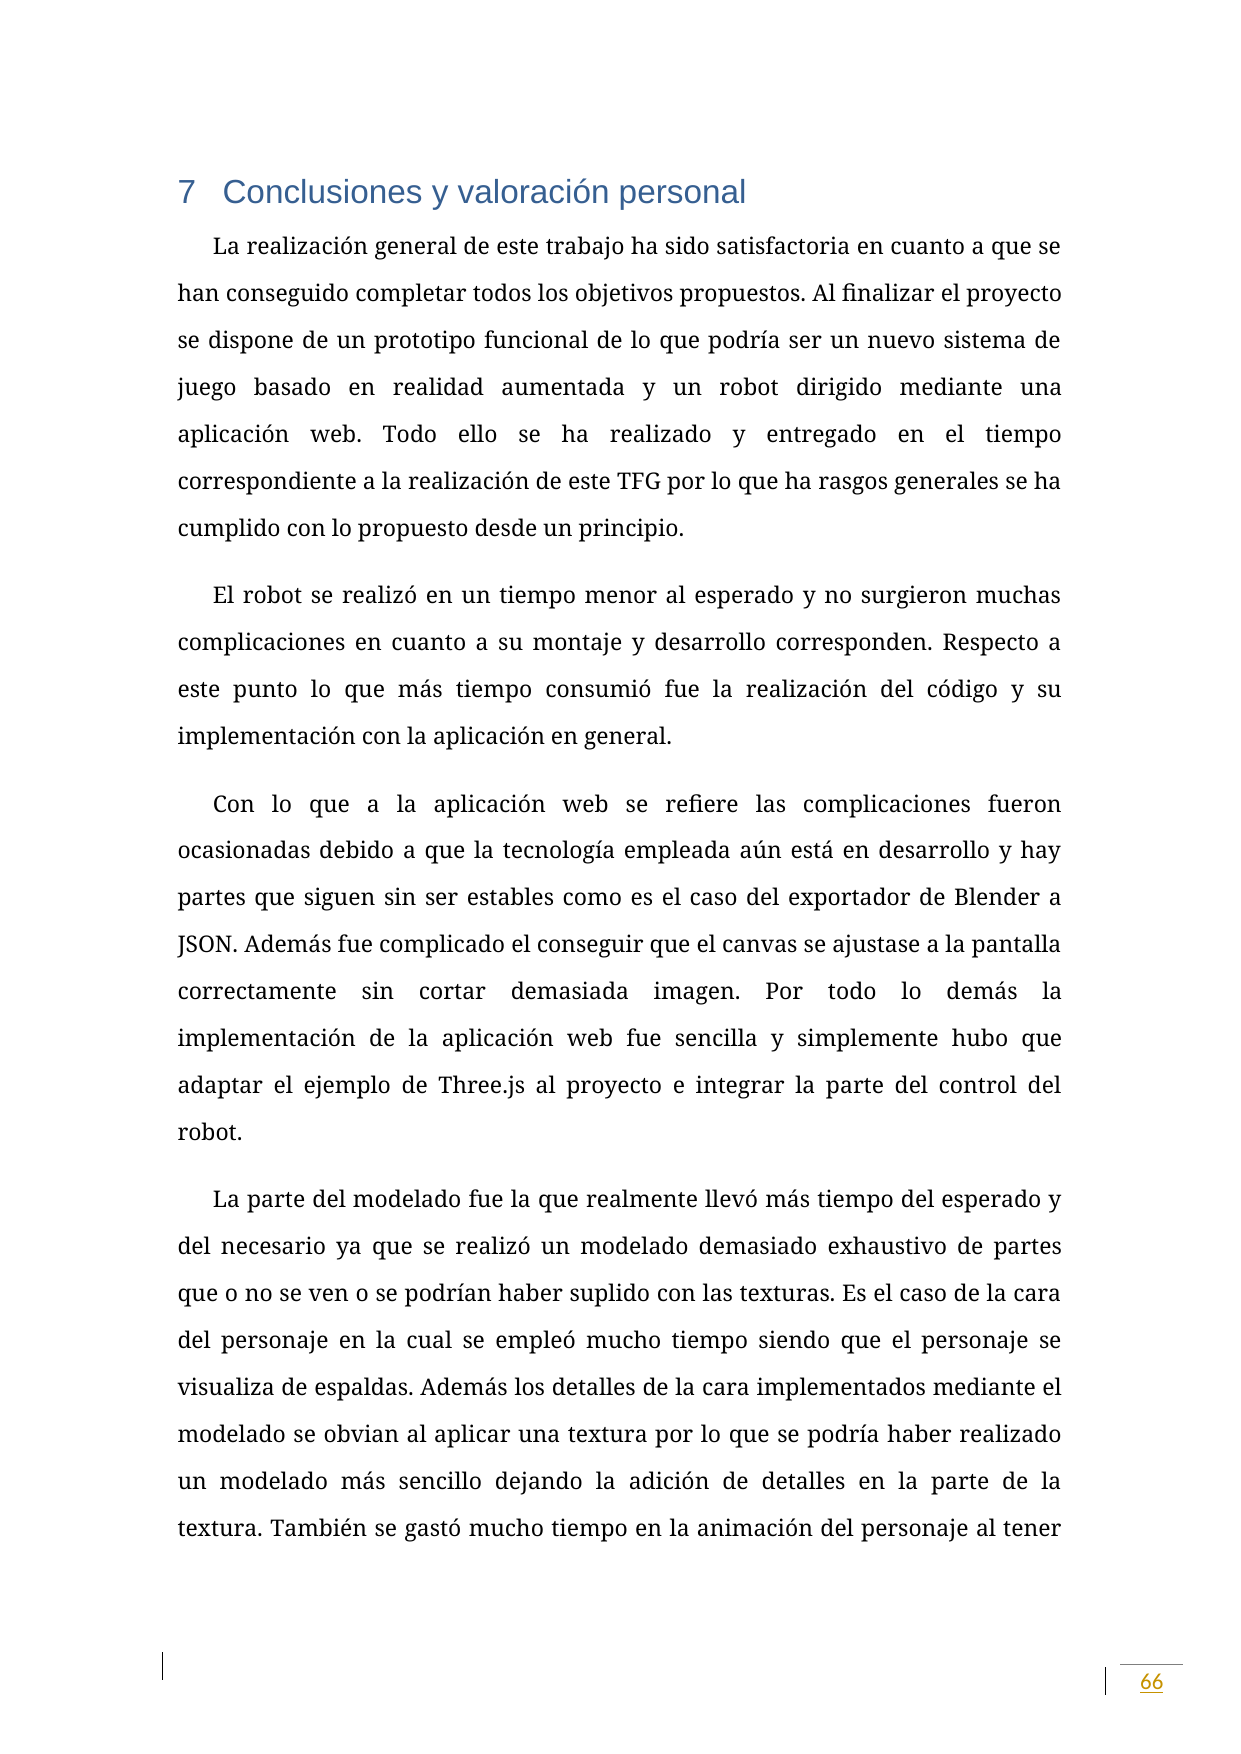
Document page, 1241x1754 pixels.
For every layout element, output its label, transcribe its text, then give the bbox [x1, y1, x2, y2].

text Con lo que a la aplicación web se refiere las complicaciones fueron ocasionadas debido a que la tecnología empleada aún está en desarrollo y hay partes que siguen sin ser estables como es el caso del exportador de Blender a JSON. Además fue complicado el conseguir que el canvas se ajustase a la pantalla correctamente sin cortar demasiada imagen. Por todo lo demás la implementación de la aplicación web fue sencilla y simplemente hubo que adaptar el ejemplo de Three.js al proyecto e integrar la parte del control del robot. [177, 787, 1063, 1147]
text La realización general de este trabajo ha sido satisfactoria en cuanto a que se han conseguido completar todos los objetivos propuestos. Al finalizar el proyecto se dispone de un prototipo funcional de lo que podría ser un nuevo sistema de juego basado en realidad aumentada y un robot dirigido mediante una aplicación web. Todo ello se ha realizado y entregado en el tiempo correspondiente a la realización de este TFG por lo que ha rasgos generales se ha cumplido con lo propuesto desde un principio. [177, 230, 1063, 543]
subtitle Conclusiones y valoración personal [177, 173, 1063, 211]
text El robot se realizó en un tiempo menor al esperado y no surgieron muchas complicaciones en cuanto a su montaje y desarrollo corresponden. Respecto a este punto lo que más tiempo consumió fue la realización del código y su implementación con la aplicación en general. [177, 579, 1063, 751]
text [177, 1183, 1063, 1543]
